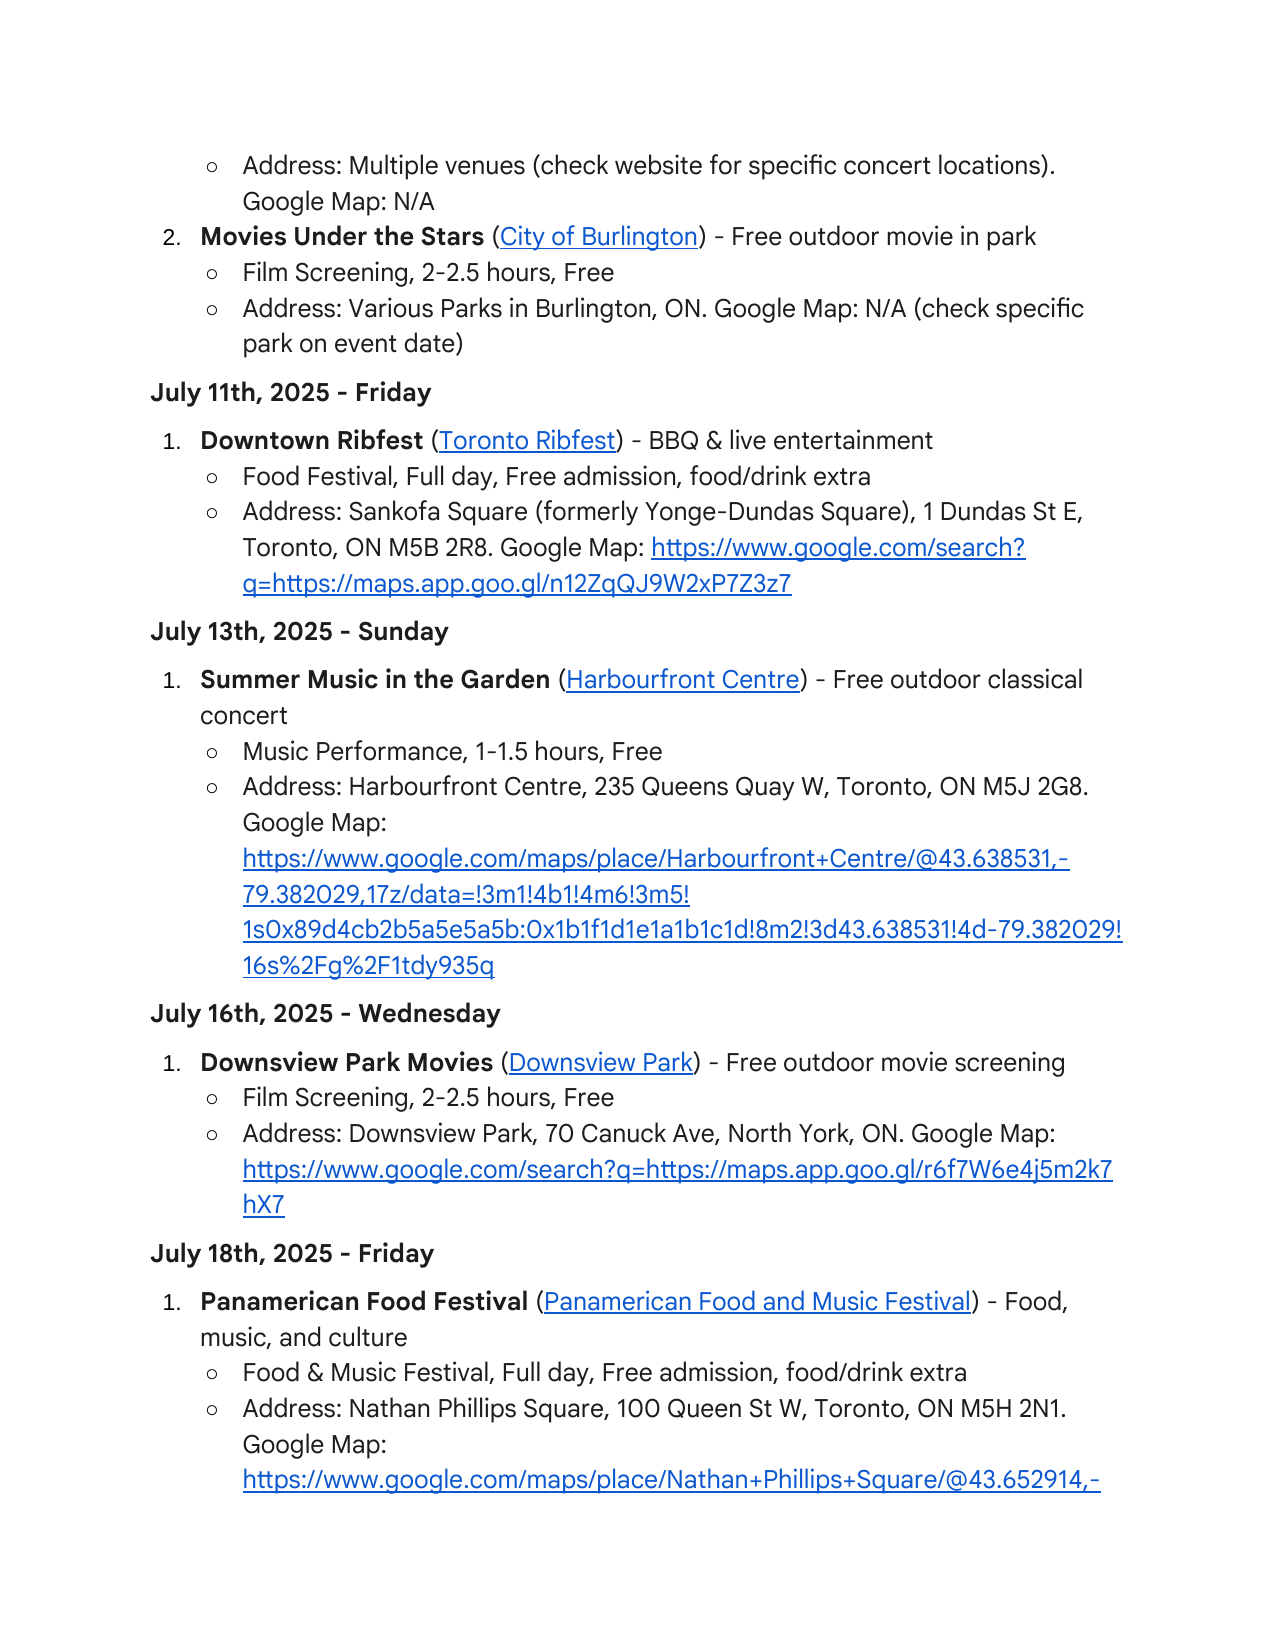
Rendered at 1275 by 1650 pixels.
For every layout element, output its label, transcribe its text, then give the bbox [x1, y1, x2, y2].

list Food Festival, Full day, Free admission, food/drink extra [205, 461, 1125, 492]
list Downsview Park Movies (Downsview Park) - Free outdoor movie screening [162, 1047, 1125, 1078]
list Summer Music in the Garden (Harbourfront Centre) - Free outdoor classical concert [162, 664, 1125, 732]
list Film Screening, 2-2.5 hours, Free [205, 257, 1125, 288]
list Downtown Ribfest (Toronto Ribfest) - BBQ & live entertainment [162, 425, 1125, 456]
list Panamerican Food Festival (Panamerican Food and Music Festival) - Food, music, and culture [162, 1286, 1125, 1353]
list Address: Multiple venues (check website for specific concert locations). Google Map: N/A [205, 150, 1125, 217]
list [205, 1393, 1125, 1496]
text July 16th, 2025 - Wednesday [150, 998, 1125, 1030]
list Music Performance, 1-1.5 hours, Free [205, 736, 1125, 767]
text July 13th, 2025 - Sunday [150, 616, 1125, 648]
list Address: Harbourfront Centre, 235 Queens Quay W, Toronto, ON M5J 2G8. Google Map: https://www.google.com/maps/place/Harbourfront+Centre/@43.638531,-79.382029,17z/data=!3m1!4b1!4m6!3m5!1s0x89d4cb2b5a5e5a5b:0x1b1f1d1e1a1b1c1d!8m2!3d43.638531!4d-79.382029!16s%2Fg%2F1tdy935q [205, 772, 1125, 982]
list Movies Under the Stars (City of Burlington) - Free outdoor movie in park [162, 221, 1125, 253]
list Address: Sankofa Square (formerly Yonge-Dundas Square), 1 Dundas St E, Toronto, ON M5B 2R8. Google Map: https://www.google.com/search?q=https://maps.app.goo.gl/n12ZqQJ9W2xP7Z3z7 [205, 497, 1125, 599]
list Address: Various Parks in Burlington, ON. Google Map: N/A (check specific park on event date) [205, 293, 1125, 360]
list Food & Music Festival, Full day, Free admission, food/drink extra [205, 1358, 1125, 1389]
text July 11th, 2025 - Friday [150, 377, 1125, 408]
list Address: Downsview Park, 70 Canuck Ave, North York, ON. Google Map: https://www.google.com/search?q=https://maps.app.goo.gl/r6f7W6e4j5m2k7hX7 [205, 1118, 1125, 1221]
list Film Screening, 2-2.5 hours, Free [205, 1082, 1125, 1114]
text July 18th, 2025 - Friday [150, 1238, 1125, 1269]
